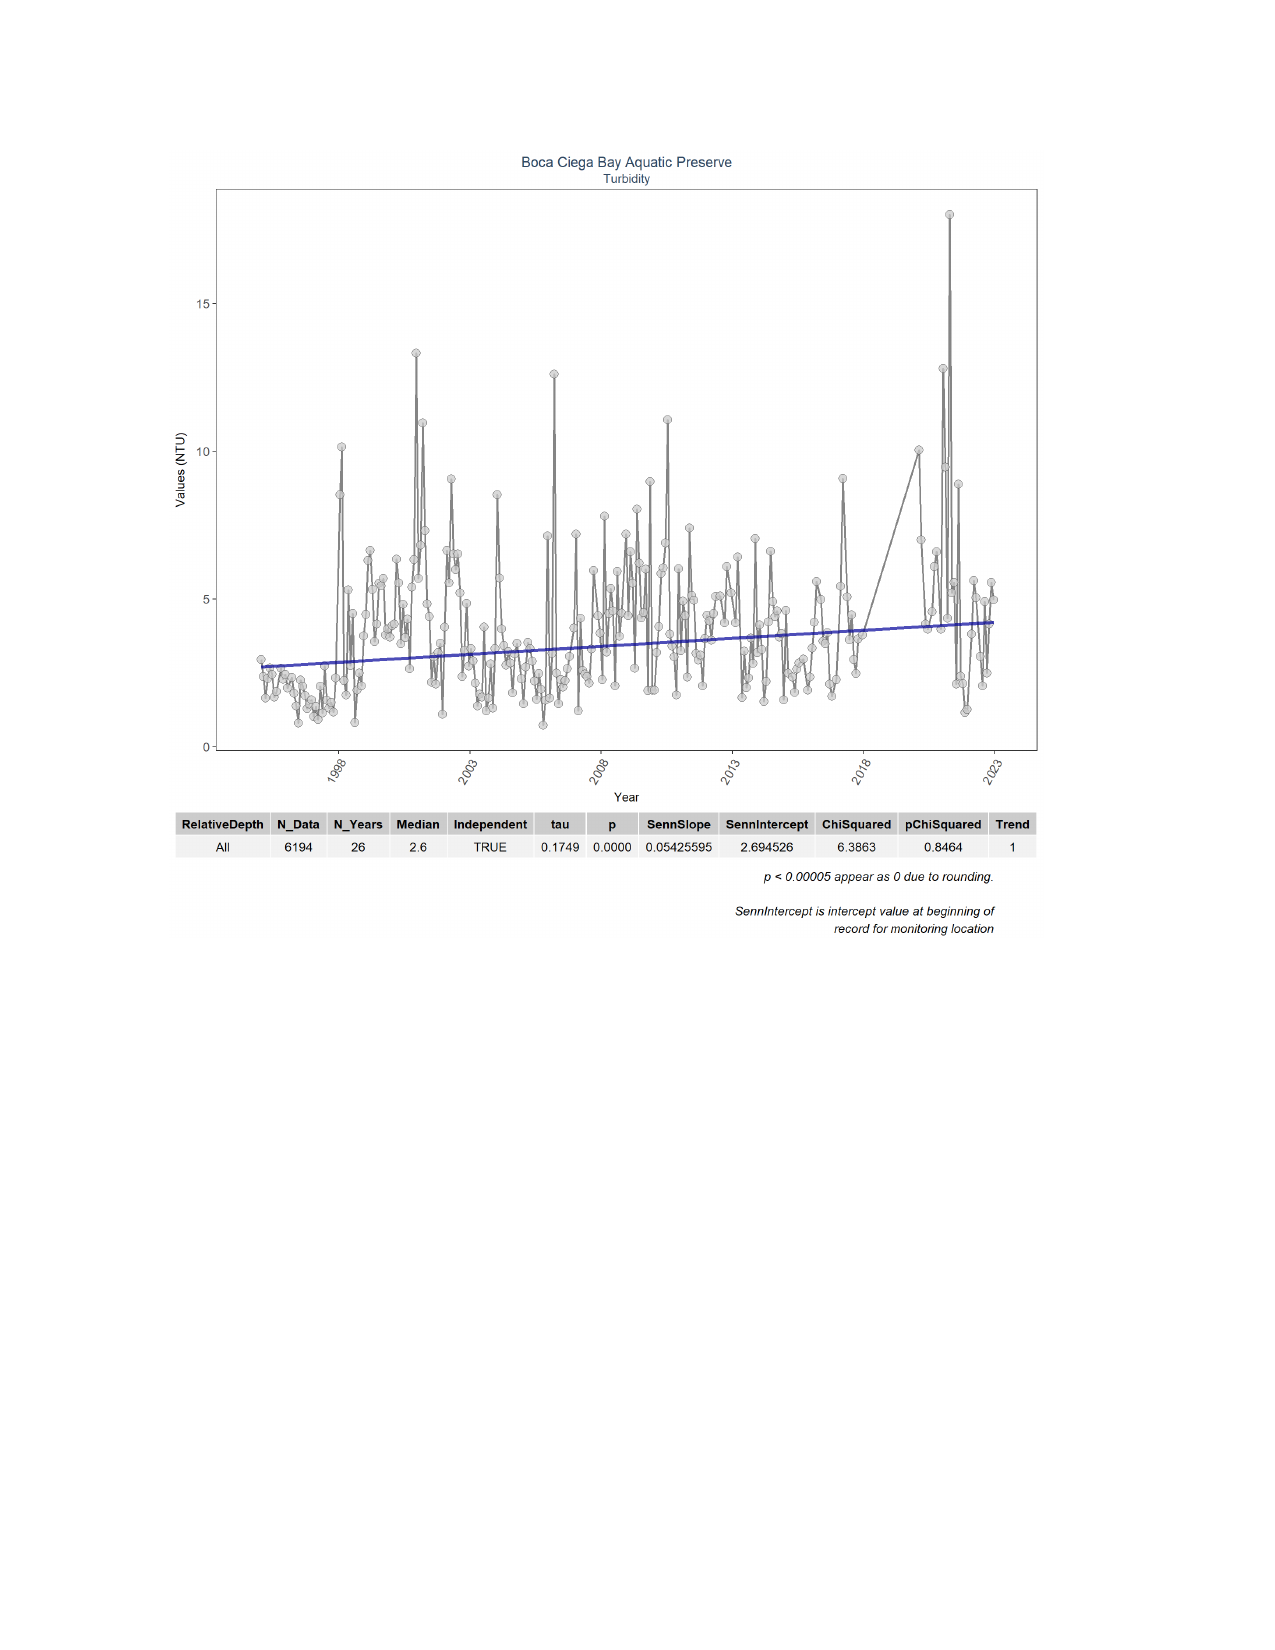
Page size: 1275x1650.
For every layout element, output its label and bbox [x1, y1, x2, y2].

picture [168, 150, 1044, 938]
